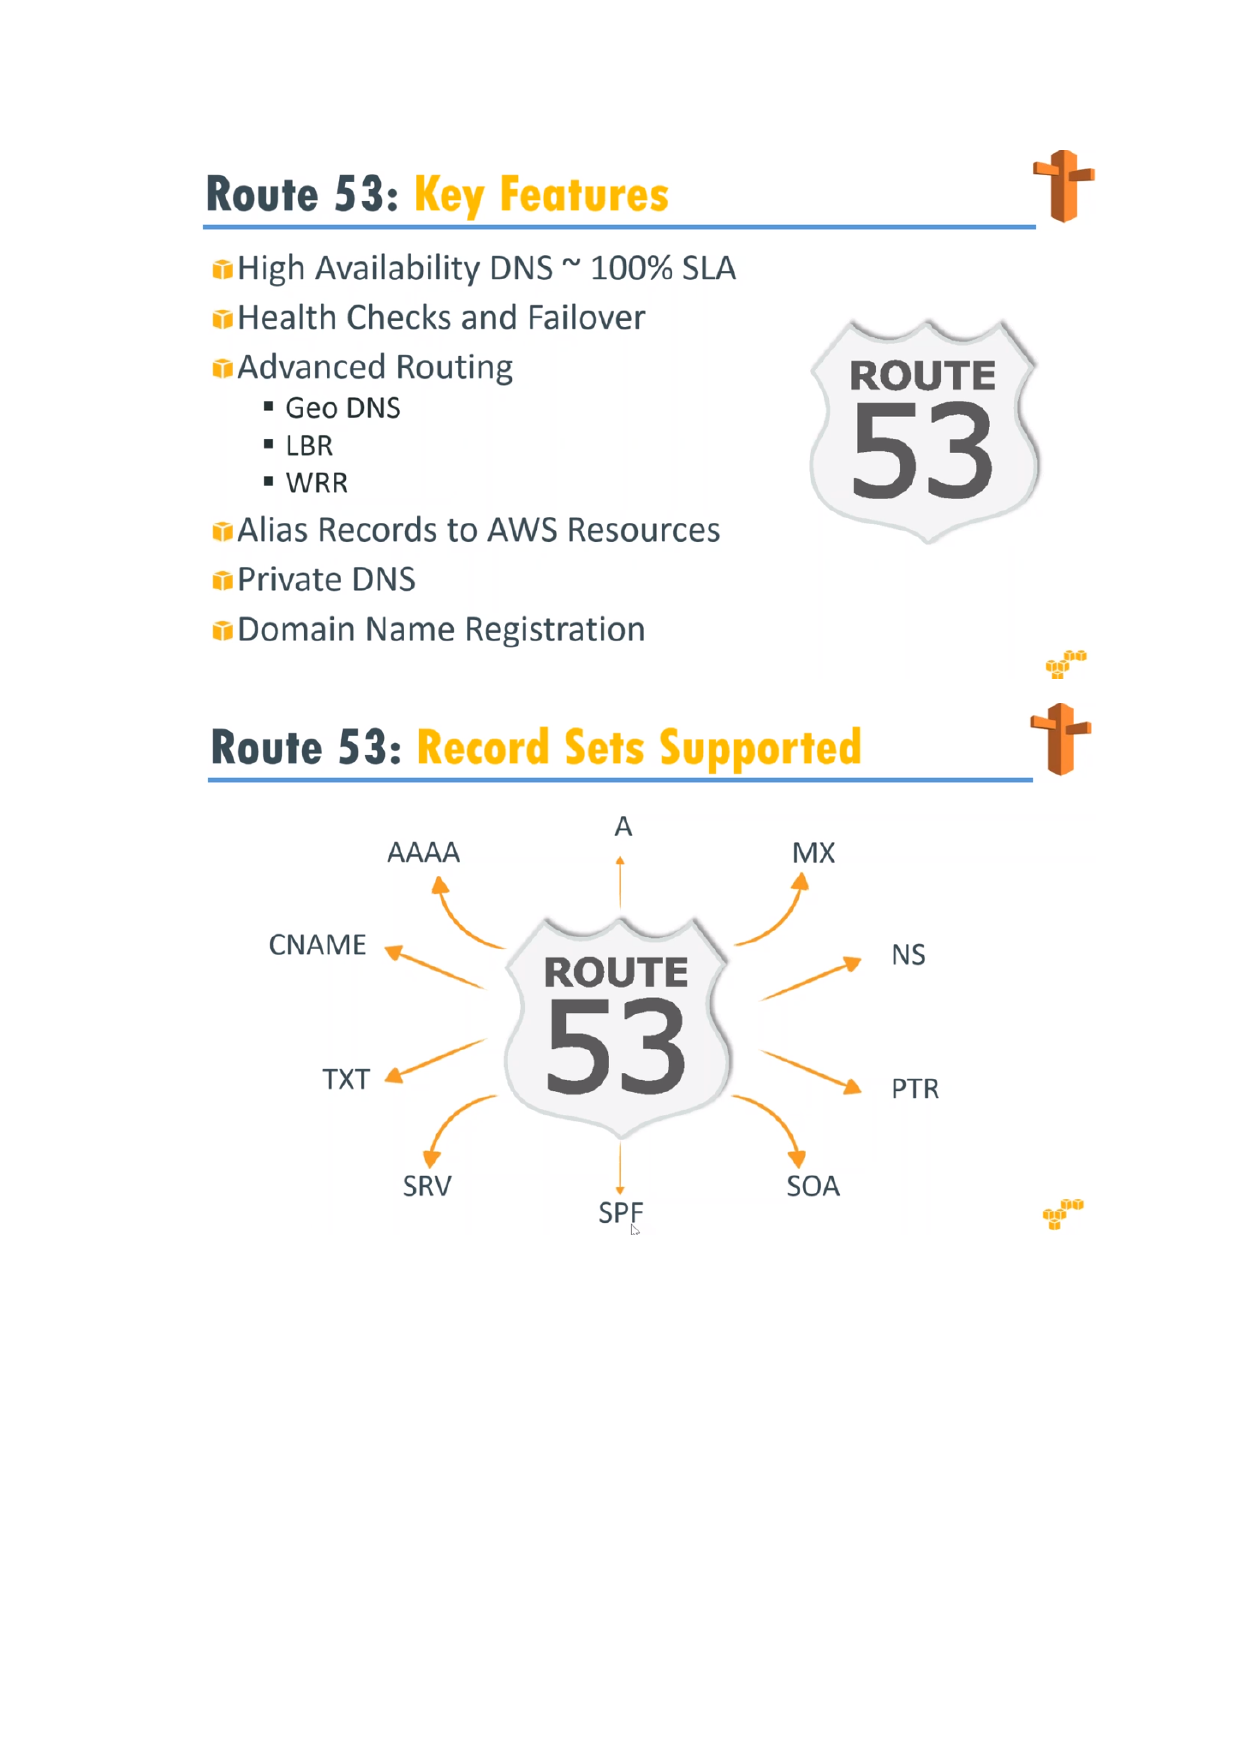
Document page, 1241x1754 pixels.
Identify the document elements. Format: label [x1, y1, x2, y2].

picture [156, 703, 1097, 1235]
picture [156, 150, 1097, 679]
